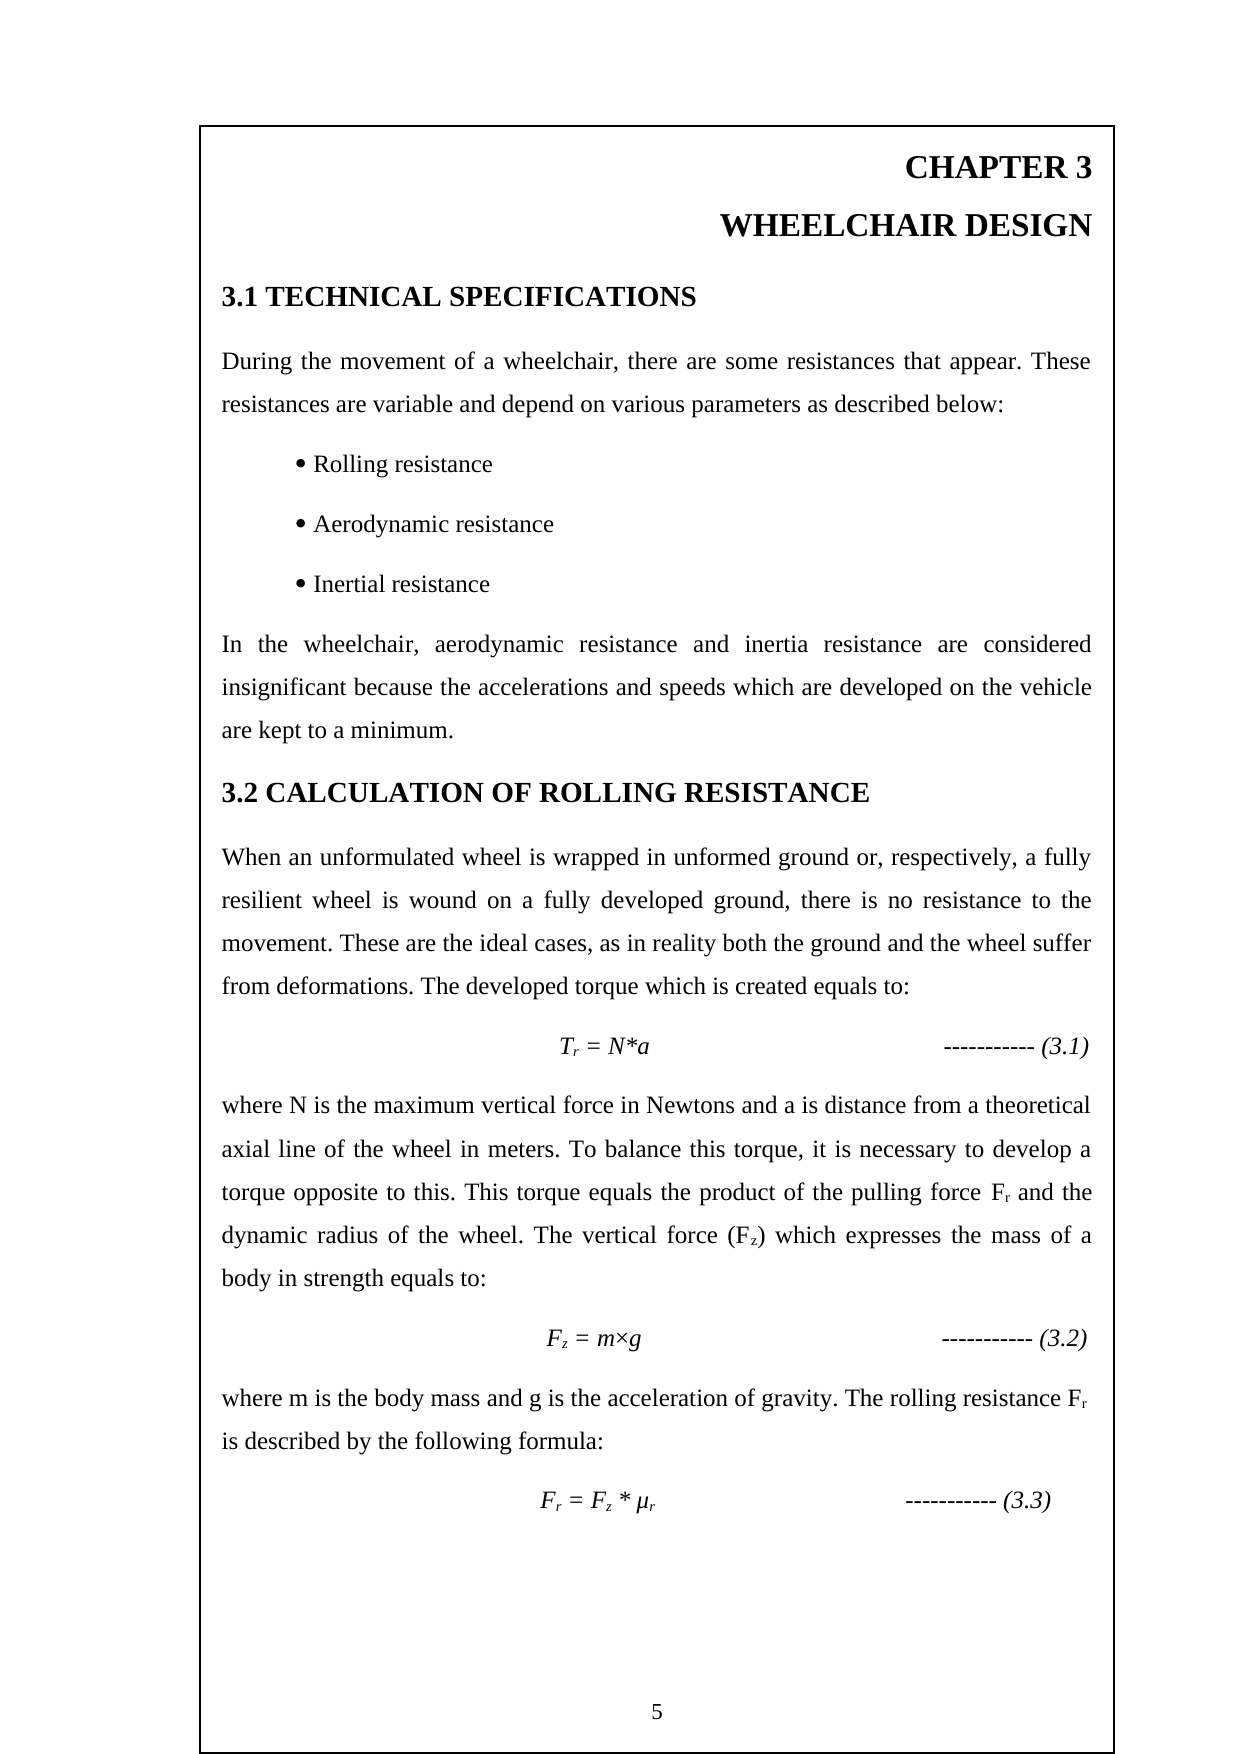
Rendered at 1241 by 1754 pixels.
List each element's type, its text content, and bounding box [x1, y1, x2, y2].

text 3.2 CALCULATION OF ROLLING RESISTANCE [221, 775, 1092, 808]
text Fr = Fz * μr ----------- (3.3) [221, 1486, 1092, 1514]
text CHAPTER 3 [221, 148, 1092, 186]
text WHEELCHAIR DESIGN [221, 205, 1092, 243]
text where N is the maximum vertical force in Newtons and a is distance from a theoretical axial line of the wheel in meters. To balance this torque, it is necessary to develop a torque opposite to this. This torque equals the product of the pulling force Fr and the dynamic radius of the wheel. The vertical force (Fz) which expresses the mass of a body in strength equals to: [221, 1091, 1092, 1292]
text where m is the body mass and g is the acceleration of gravity. The rolling resistance Fr is described by the following formula: [221, 1383, 1092, 1454]
text 3.1 TECHNICAL SPECIFICATIONS [221, 279, 1092, 313]
text In the wheelchair, aerodynamic resistance and inertia resistance are considered insignificant because the accelerations and speeds which are developed on the vehicle are kept to a minimum. [221, 629, 1092, 744]
text  Aerodynamic resistance [221, 509, 1092, 538]
text  Inertial resistance [221, 569, 1092, 598]
text Tr = N*a ----------- (3.1) [221, 1031, 1092, 1059]
text  Rolling resistance [221, 449, 1092, 478]
text Fz = m×g ----------- (3.2) [221, 1323, 1092, 1352]
text During the movement of a wheelchair, there are some resistances that appear. These resistances are variable and depend on various parameters as described below: [221, 346, 1092, 418]
text When an unformulated wheel is wrapped in unformed ground or, respectively, a fully resilient wheel is wound on a fully developed ground, there is no resistance to the movement. These are the ideal cases, as in reality both the ground and the wheel suffer from deformations. The developed torque which is created equals to: [221, 842, 1092, 1000]
